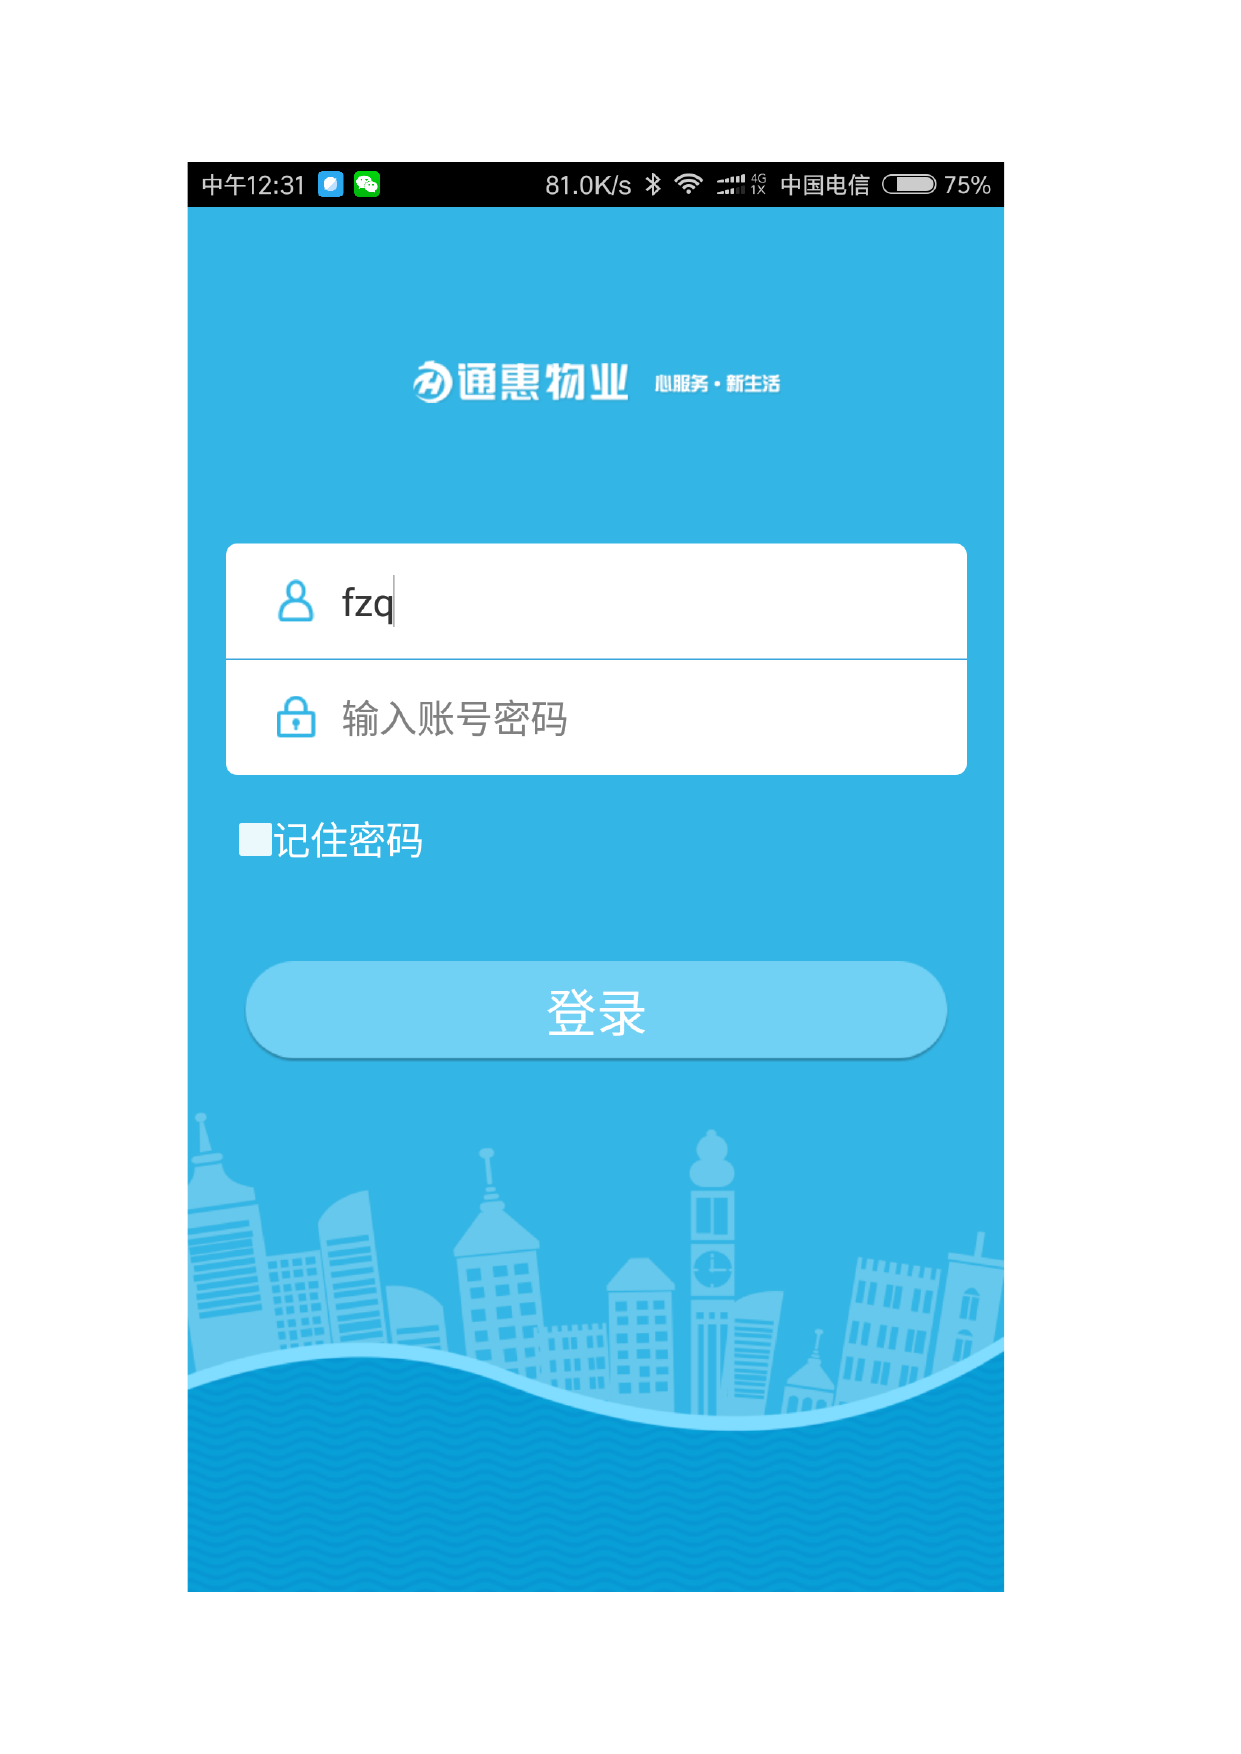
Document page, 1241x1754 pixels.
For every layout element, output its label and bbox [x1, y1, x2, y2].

picture [187, 162, 1005, 1430]
